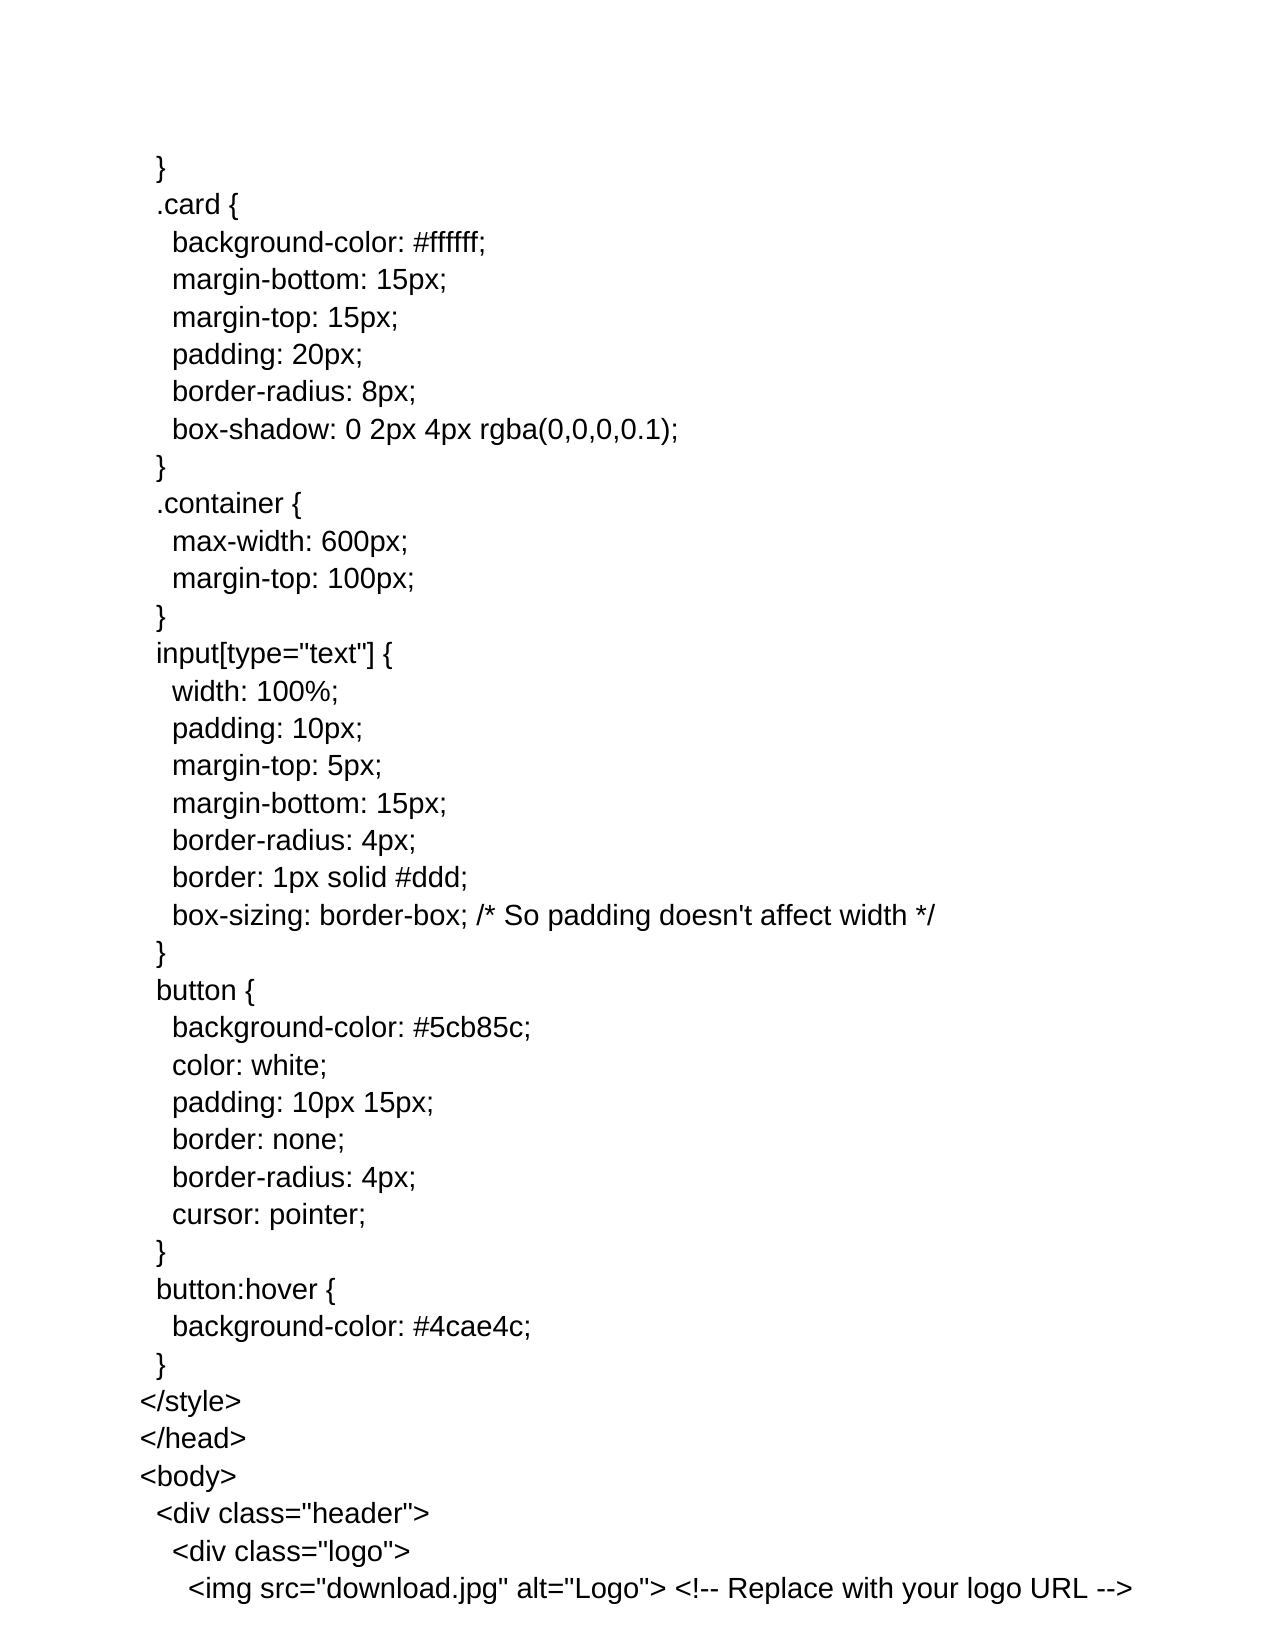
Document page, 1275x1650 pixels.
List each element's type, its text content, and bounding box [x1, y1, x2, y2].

text box-sizing: border-box; /* So padding doesn't affect width */ [139, 898, 1135, 931]
text <div class="header"> [139, 1496, 1135, 1530]
text input[type="text"] { [139, 636, 1135, 670]
text padding: 20px; [139, 337, 1135, 371]
text } [139, 449, 1135, 483]
text padding: 10px 15px; [139, 1085, 1135, 1118]
text border-radius: 8px; [139, 374, 1135, 408]
text button:hover { [139, 1272, 1135, 1305]
text cursor: pointer; [139, 1197, 1135, 1231]
text color: white; [139, 1047, 1135, 1081]
text background-color: #4cae4c; [139, 1309, 1135, 1343]
text <div class="logo"> [139, 1534, 1135, 1567]
text width: 100%; [139, 673, 1135, 707]
text margin-top: 5px; [139, 748, 1135, 782]
text </style> [139, 1384, 1135, 1418]
text </head> [139, 1421, 1135, 1455]
text button { [139, 973, 1135, 1006]
text background-color: #5cb85c; [139, 1010, 1135, 1044]
text padding: 10px; [139, 711, 1135, 744]
text } [139, 1234, 1135, 1268]
text margin-bottom: 15px; [139, 786, 1135, 819]
text } [139, 1347, 1135, 1380]
text background-color: #ffffff; [139, 225, 1135, 258]
text border-radius: 4px; [139, 1160, 1135, 1193]
text max-width: 600px; [139, 524, 1135, 557]
text <img src="download.jpg" alt="Logo"> <!-- Replace with your logo URL --> [139, 1571, 1135, 1604]
text } [139, 599, 1135, 632]
text margin-top: 100px; [139, 561, 1135, 595]
text .container { [139, 487, 1135, 520]
text margin-bottom: 15px; [139, 262, 1135, 296]
text border: none; [139, 1122, 1135, 1156]
text margin-top: 15px; [139, 299, 1135, 333]
text .card { [139, 187, 1135, 221]
text border: 1px solid #ddd; [139, 861, 1135, 894]
text } [139, 935, 1135, 969]
text <body> [139, 1459, 1135, 1492]
text border-radius: 4px; [139, 823, 1135, 857]
text box-shadow: 0 2px 4px rgba(0,0,0,0.1); [139, 412, 1135, 445]
text } [139, 150, 1135, 183]
